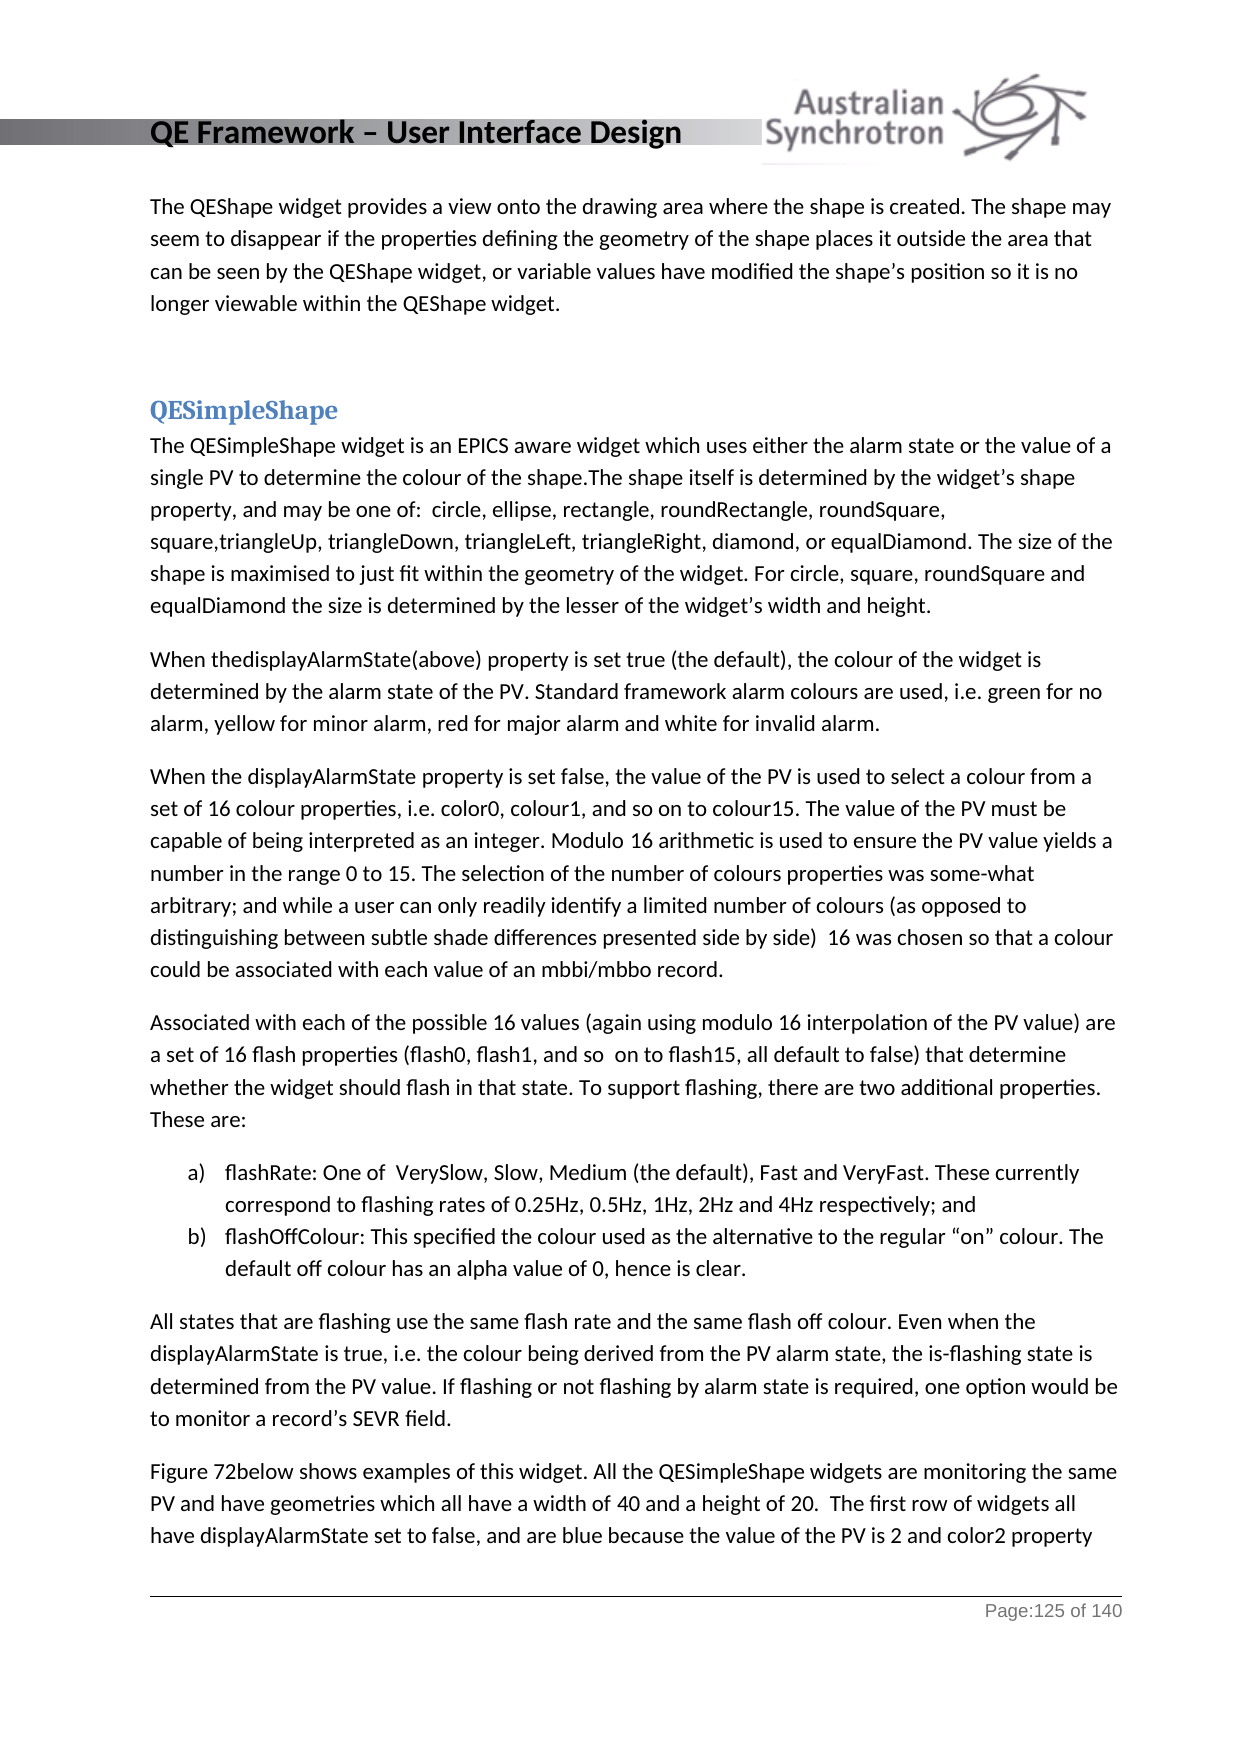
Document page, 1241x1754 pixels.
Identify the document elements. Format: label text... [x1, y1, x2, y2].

text All states that are flashing use the same flash rate and the same flash off colour. Even when the displayAlarmState is true, i.e. the colour being derived from the PV alarm state, the is-flashing state is determined from the PV value. If flashing or not flashing by alarm state is required, one option would be to monitor a record’s SEVR field. [150, 1307, 1122, 1432]
list flashRate: One of VerySlow, Slow, Medium (the default), Fast and VeryFast. These currently correspond to flashing rates of 0.25Hz, 0.5Hz, 1Hz, 2Hz and 4Hz respectively; and [187, 1158, 1122, 1218]
list flashOffColour: This specified the colour used as the alternative to the regular “on” colour. The default off colour has an alpha value of 0, hence is clear. [187, 1222, 1122, 1282]
text Associated with each of the possible 16 values (again using modulo 16 interpolation of the PV value) are a set of 16 flash properties (flash0, flash1, and so on to flash15, all default to false) that determine whether the widget should flash in that state. To support flashing, there are two additional properties. These are: [150, 1008, 1122, 1133]
text When thedisplayAlarmState(above) property is set true (the default), the colour of the widget is determined by the alarm state of the PV. Standard framework alarm colours are used, i.e. green for no alarm, yellow for minor alarm, red for major alarm and white for invalid alarm. [150, 645, 1122, 737]
picture [155, 125, 168, 140]
text The QEShape widget provides a view onto the drawing area where the shape is created. The shape may seem to disappear if the properties defining the geometry of the shape places it outside the area that can be seen by the QEShape widget, or variable values have modified the shape’s position so it is no longer viewable within the QEShape widget. [150, 192, 1122, 317]
text When the displayAlarmState property is set false, the value of the PV is used to select a colour from a set of 16 colour properties, i.e. color0, colour1, and so on to colour15. The value of the PV must be capable of being interpreted as an integer. Modulo 16 arithmetic is used to ensure the PV value yields a number in the range 0 to 15. The selection of the number of colours properties was some-what arbitrary; and while a user can only readily identify a limited number of colours (as opposed to distinguishing between subtle shade differences presented side by side) 16 was chosen so that a colour could be associated with each value of an mbbi/mbbo record. [150, 762, 1122, 983]
text The QESimpleShape widget is an EPICS aware widget which uses either the alarm state or the value of a single PV to determine the colour of the shape.The shape itself is determined by the widget’s shape property, and may be one of: circle, ellipse, rectangle, roundRectangle, roundSquare, square,triangleUp, triangleDown, triangleLeft, triangleRight, diamond, or equalDiamond. The size of the shape is maximised to just fit within the geometry of the widget. For circle, square, roundSquare and equalDiamond the size is determined by the lesser of the widget’s width and height. [150, 431, 1122, 620]
picture [0, 73, 1090, 165]
subtitle QESimpleShape [150, 395, 1122, 426]
